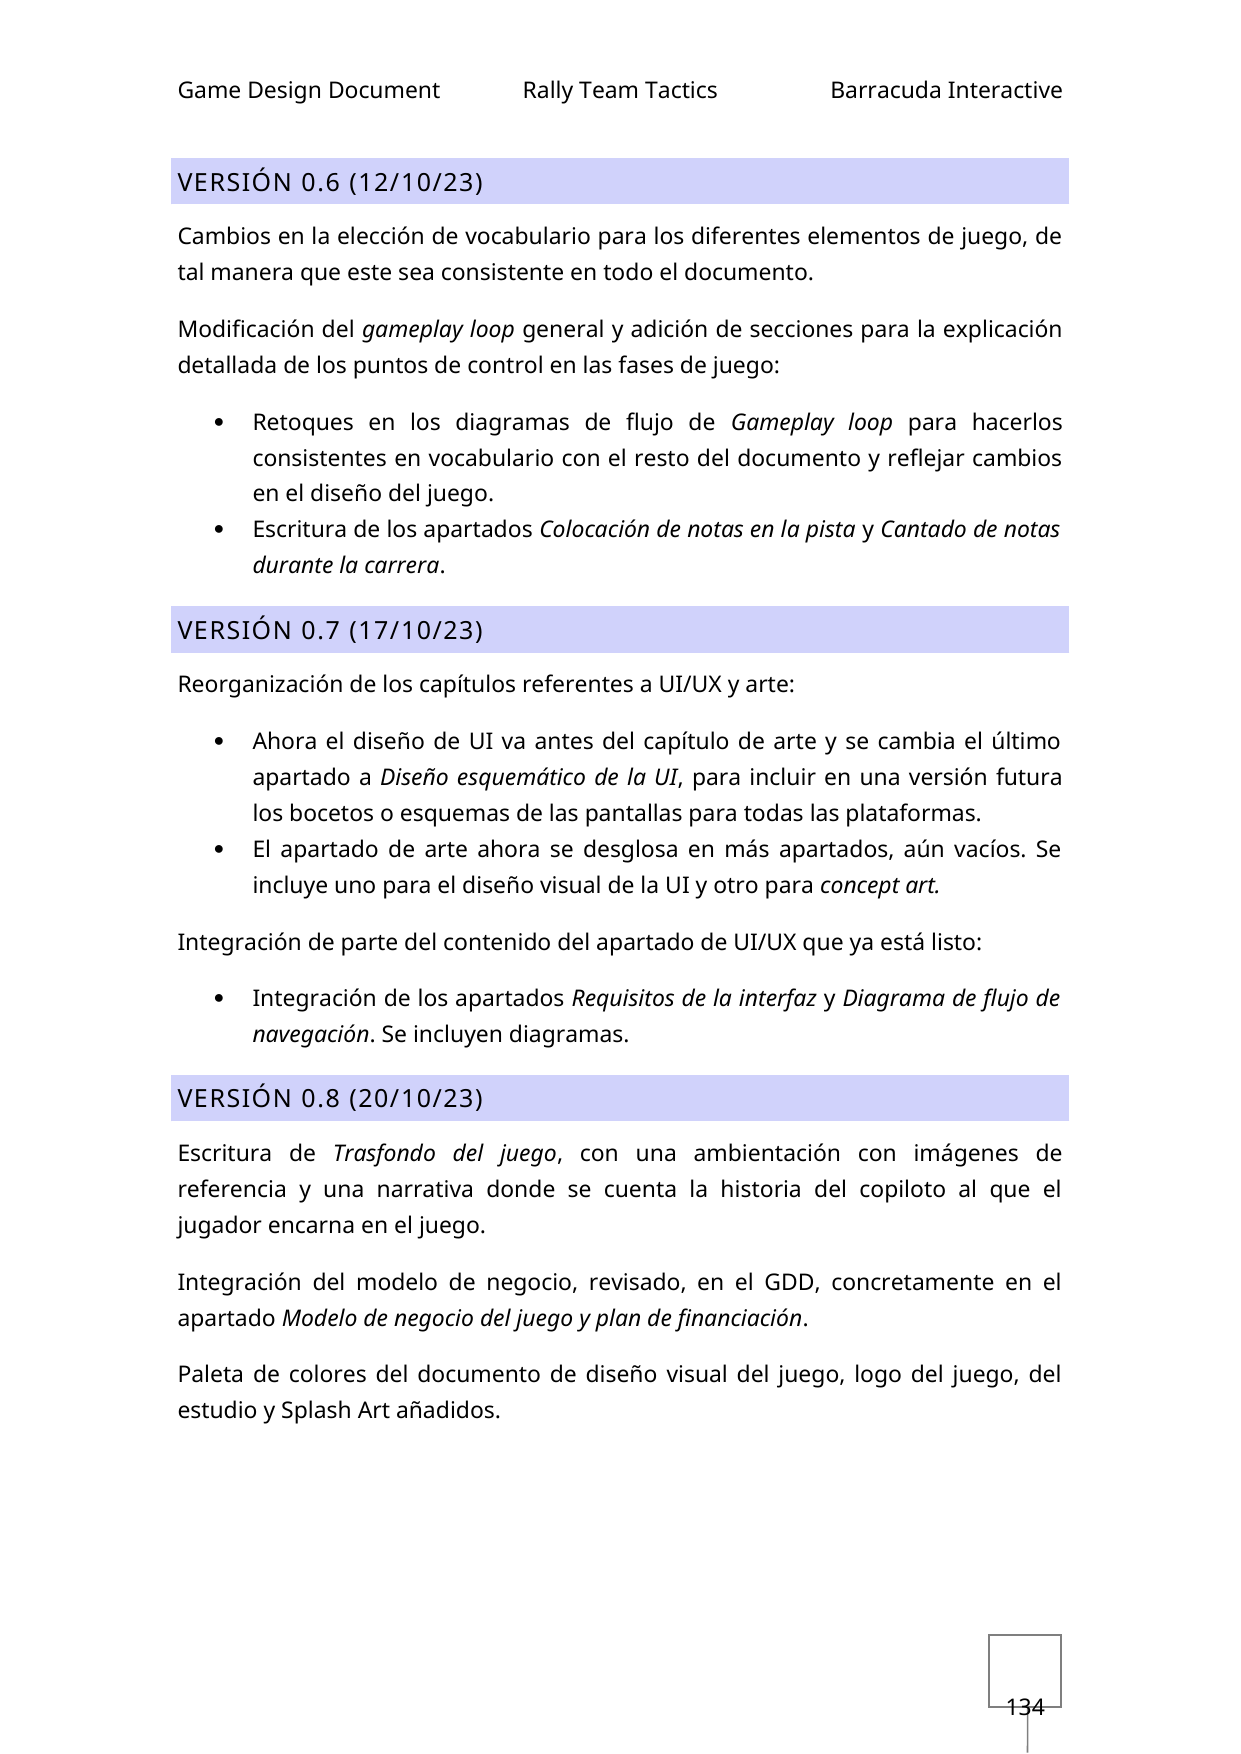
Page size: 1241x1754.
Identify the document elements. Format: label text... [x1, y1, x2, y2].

list El apartado de arte ahora se desglosa en más apartados, aún vacíos. Se incluye uno para el diseño visual de la UI y otro para concept art. [215, 833, 1063, 900]
text Reorganización de los capítulos referentes a UI/UX y arte: [177, 668, 1063, 699]
text Modificación del gameplay loop general y adición de secciones para la explicación detallada de los puntos de control en las fases de juego: [177, 313, 1063, 380]
text Escritura de Trasfondo del juego, con una ambientación con imágenes de referencia y una narrativa donde se cuenta la historia del copiloto al que el jugador encarna en el juego. [177, 1137, 1063, 1240]
text Integración del modelo de negocio, revisado, en el GDD, concretamente en el apartado Modelo de negocio del juego y plan de financiación. [177, 1266, 1063, 1333]
list Integración de los apartados Requisitos de la interfaz y Diagrama de flujo de navegación. Se incluyen diagramas. [215, 982, 1063, 1049]
list Retoques en los diagramas de flujo de Gameplay loop para hacerlos consistentes en vocabulario con el resto del documento y reflejar cambios en el diseño del juego. [215, 406, 1063, 509]
list Escritura de los apartados Colocación de notas en la pista y Cantado de notas durante la carrera. [215, 513, 1063, 581]
text Cambios en la elección de vocabulario para los diferentes elementos de juego, de tal manera que este sea consistente en todo el documento. [177, 220, 1063, 287]
text Paleta de colores del documento de diseño visual del juego, logo del juego, del estudio y Splash Art añadidos. [177, 1358, 1063, 1426]
subtitle Versión 0.7 (17/10/23) [177, 612, 1063, 646]
subtitle Versión 0.6 (12/10/23) [177, 164, 1063, 198]
list Ahora el diseño de UI va antes del capítulo de arte y se cambia el último apartado a Diseño esquemático de la UI, para incluir en una versión futura los bocetos o esquemas de las pantallas para todas las plataformas. [215, 725, 1063, 828]
subtitle Versión 0.8 (20/10/23) [177, 1081, 1063, 1115]
text Integración de parte del contenido del apartado de UI/UX que ya está listo: [177, 925, 1063, 957]
